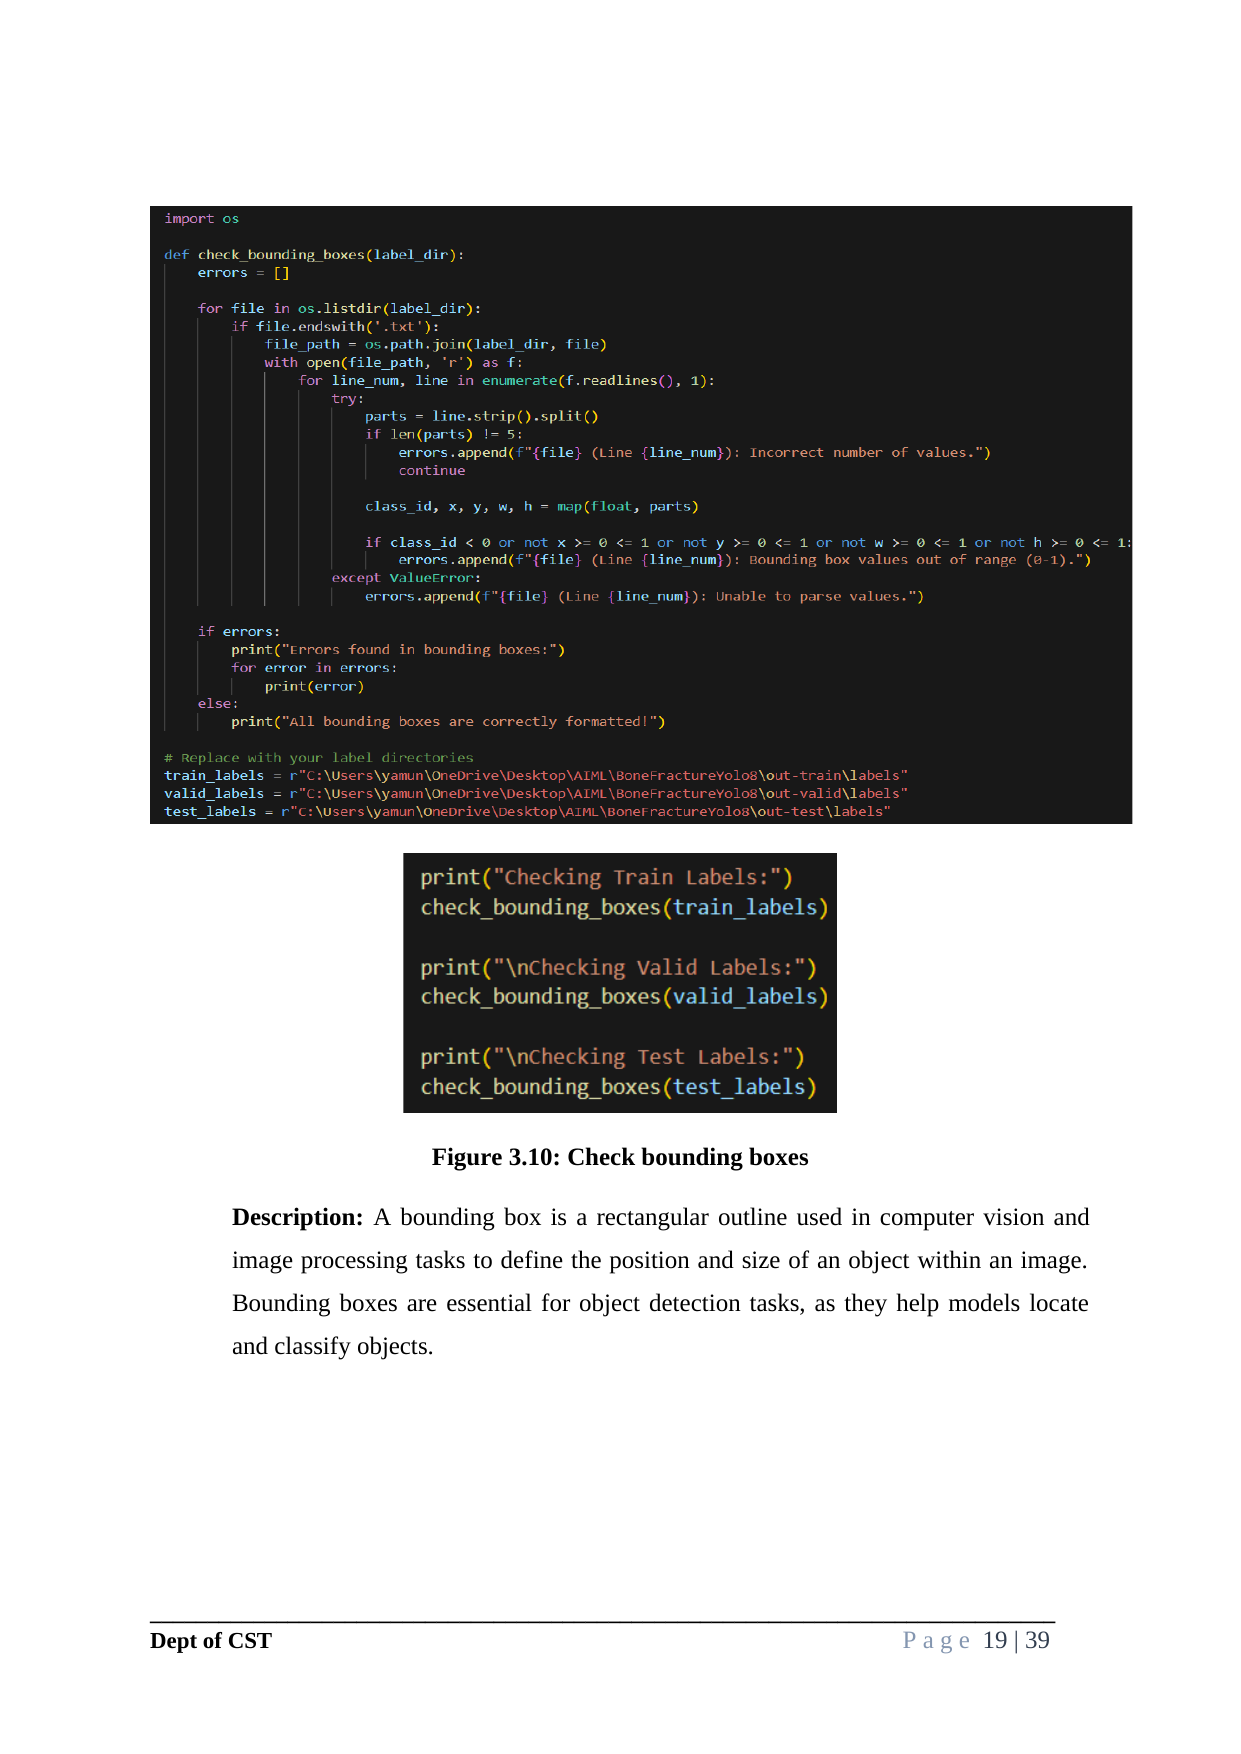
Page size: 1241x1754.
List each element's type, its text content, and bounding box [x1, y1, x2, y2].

picture [150, 206, 1133, 824]
text Figure 3.10: Check bounding boxes [150, 1142, 1090, 1171]
picture [403, 853, 837, 1113]
list Description: A bounding box is a rectangular outline used in computer vision and image processing tasks to define the position and size of an object within an image. Bounding boxes are essential for object detection tasks, as they help models locate and classify objects. [232, 1202, 1090, 1360]
